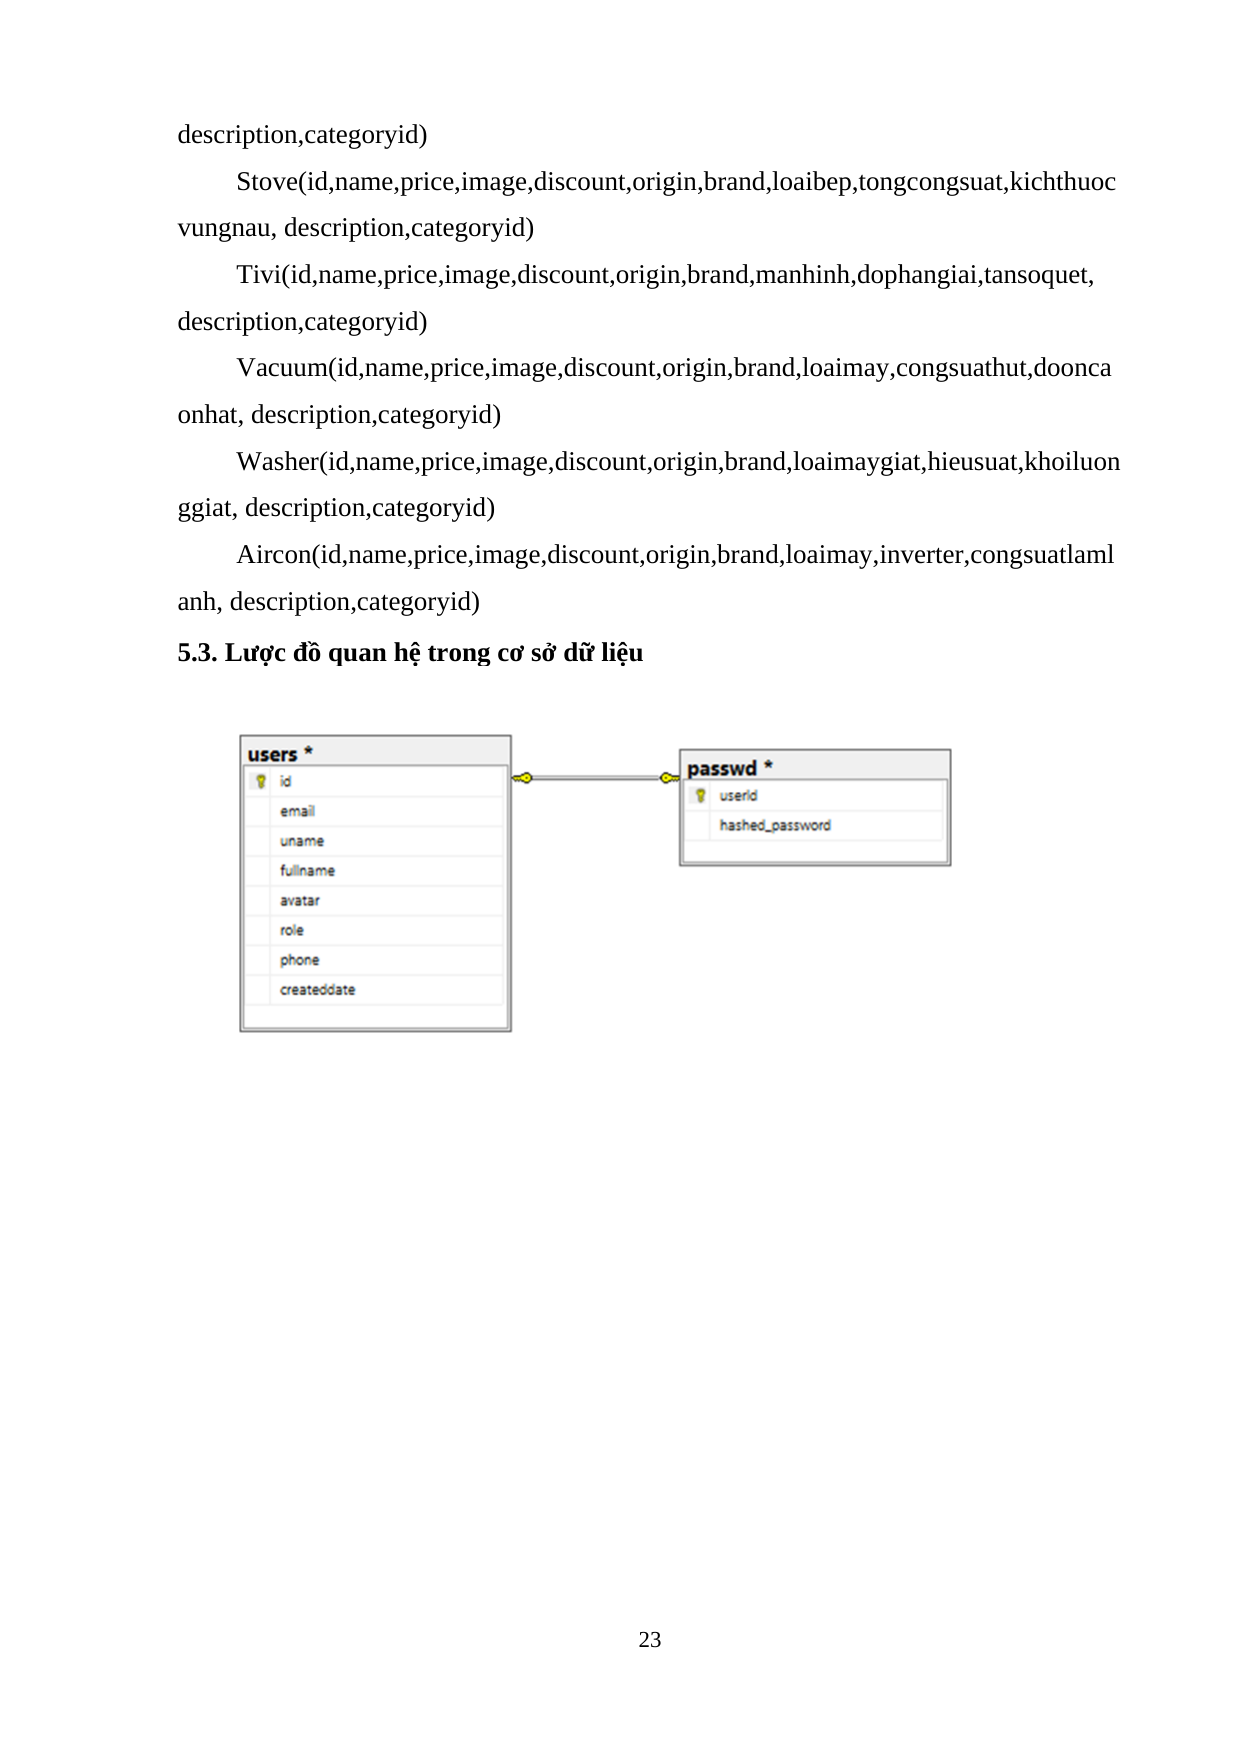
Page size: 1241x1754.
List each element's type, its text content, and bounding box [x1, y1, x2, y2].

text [177, 118, 1122, 149]
text Stove(id,name,price,image,discount,origin,brand,loaibep,tongcongsuat,kichthuocvungnau, description,categoryid) [177, 165, 1122, 243]
text Washer(id,name,price,image,discount,origin,brand,loaimaygiat,hieusuat,khoiluonggiat, description,categoryid) [177, 445, 1122, 523]
subtitle 5.3. Lược đồ quan hệ trong cơ sở dữ liệu [177, 636, 1122, 667]
text Tivi(id,name,price,image,discount,origin,brand,manhinh,dophangiai,tansoquet, description,categoryid) [177, 258, 1122, 336]
text Aircon(id,name,price,image,discount,origin,brand,loaimay,inverter,congsuatlamlanh, description,categoryid) [177, 538, 1122, 616]
text Vacuum(id,name,price,image,discount,origin,brand,loaimay,congsuathut,dooncaonhat, description,categoryid) [177, 351, 1122, 429]
picture [177, 666, 1039, 1101]
